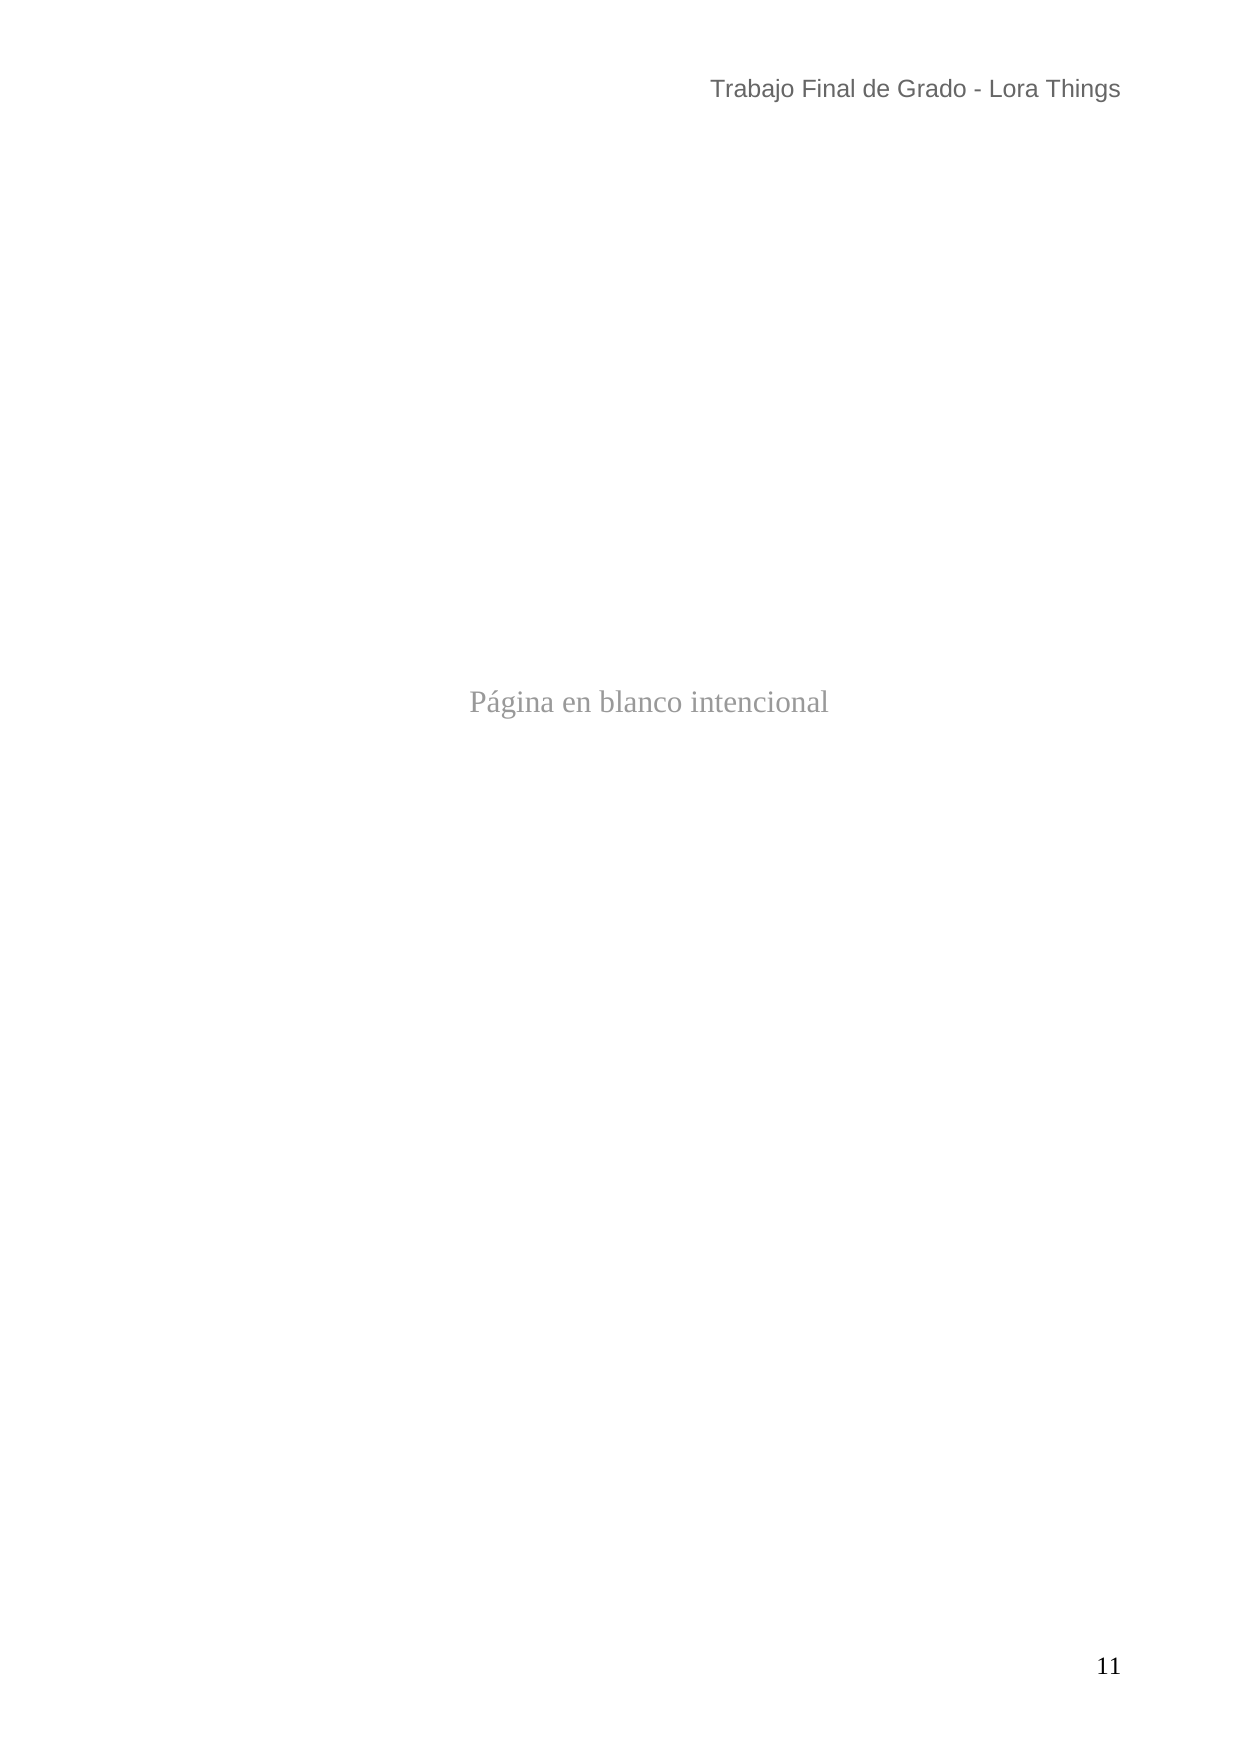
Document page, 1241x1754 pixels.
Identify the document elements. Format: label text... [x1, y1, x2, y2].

text Página en blanco intencional [177, 683, 1121, 719]
